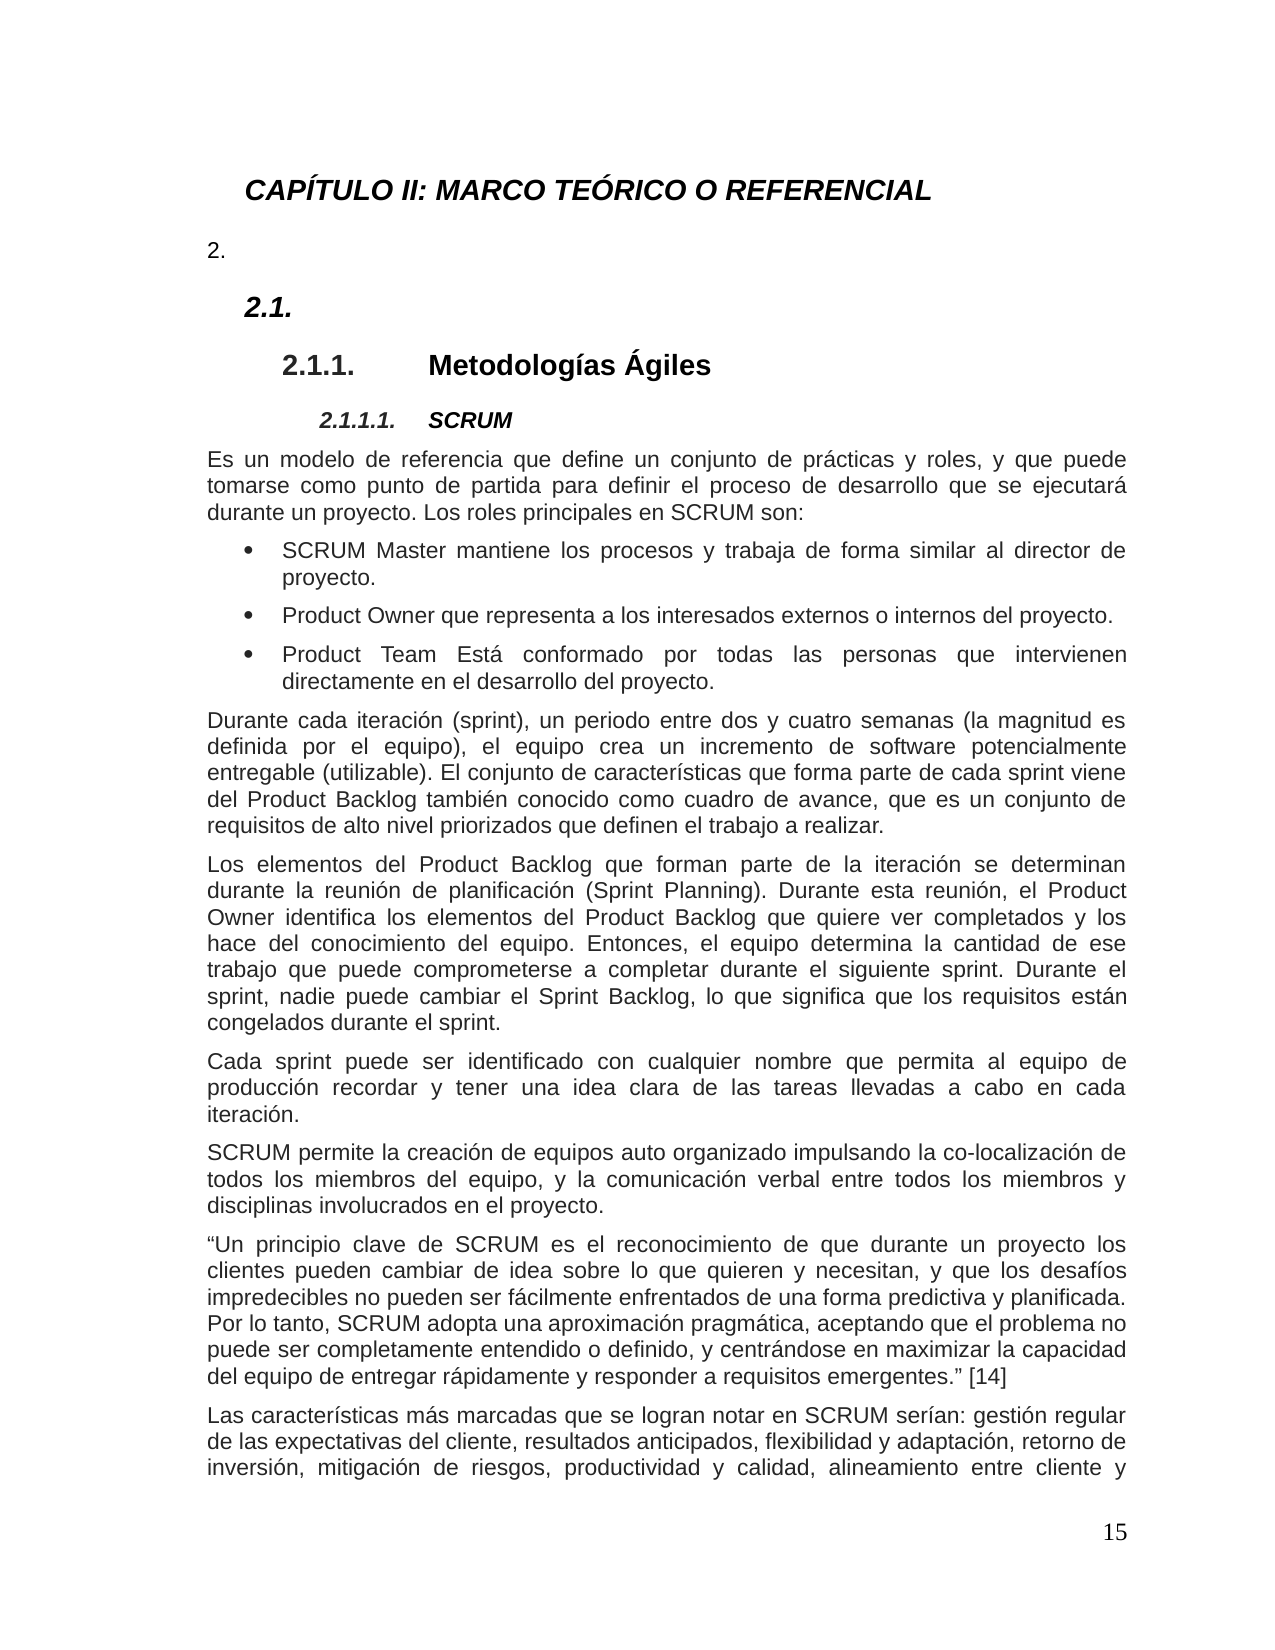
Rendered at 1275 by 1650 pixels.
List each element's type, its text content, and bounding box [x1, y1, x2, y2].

text Cada sprint puede ser identificado con cualquier nombre que permita al equipo de producción recordar y tener una idea clara de las tareas llevadas a cabo en cada iteración. [207, 1048, 1127, 1127]
text Los elementos del Product Backlog que forman parte de la iteración se determinan durante la reunión de planificación (Sprint Planning). Durante esta reunión, el Product Owner identifica los elementos del Product Backlog que quiere ver completados y los hace del conocimiento del equipo. Entonces, el equipo determina la cantidad de ese trabajo que puede comprometerse a completar durante el siguiente sprint. Durante el sprint, nadie puede cambiar el Sprint Backlog, lo que significa que los requisitos están congelados durante el sprint. [207, 851, 1127, 1035]
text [207, 1402, 1127, 1481]
text “Un principio clave de SCRUM es el reconocimiento de que durante un proyecto los clientes pueden cambiar de idea sobre lo que quieren y necesitan, y que los desafíos impredecibles no pueden ser fácilmente enfrentados de una forma predictiva y planificada. Por lo tanto, SCRUM adopta una aproximación pragmática, aceptando que el problema no puede ser completamente entendido o definido, y centrándose en maximizar la capacidad del equipo de entregar rápidamente y responder a requisitos emergentes.” [14] [207, 1231, 1127, 1389]
subtitle SCRUM [319, 407, 1127, 433]
text SCRUM permite la creación de equipos auto organizado impulsando la co-localización de todos los miembros del equipo, y la comunicación verbal entre todos los miembros y disciplinas involucrados en el proyecto. [207, 1139, 1127, 1218]
list SCRUM Master mantiene los procesos y trabaja de forma similar al director de proyecto. [244, 537, 1127, 590]
text Durante cada iteración (sprint), un periodo entre dos y cuatro semanas (la magnitud es definida por el equipo), el equipo crea un incremento de software potencialmente entregable (utilizable). El conjunto de características que forma parte de cada sprint viene del Product Backlog también conocido como cuadro de avance, que es un conjunto de requisitos de alto nivel priorizados que definen el trabajo a realizar. [207, 707, 1127, 838]
subtitle CAPÍTULO II: MARCO TEÓRICO O REFERENCIAL [244, 173, 1127, 206]
text Es un modelo de referencia que define un conjunto de prácticas y roles, y que puede tomarse como punto de partida para definir el proceso de desarrollo que se ejecutará durante un proyecto. Los roles principales en SCRUM son: [207, 446, 1127, 525]
list Product Owner que representa a los interesados externos o internos del proyecto. [244, 602, 1127, 629]
list Product Team Está conformado por todas las personas que intervienen directamente en el desarrollo del proyecto. [244, 641, 1127, 694]
subtitle Metodologías Ágiles [282, 348, 1127, 382]
